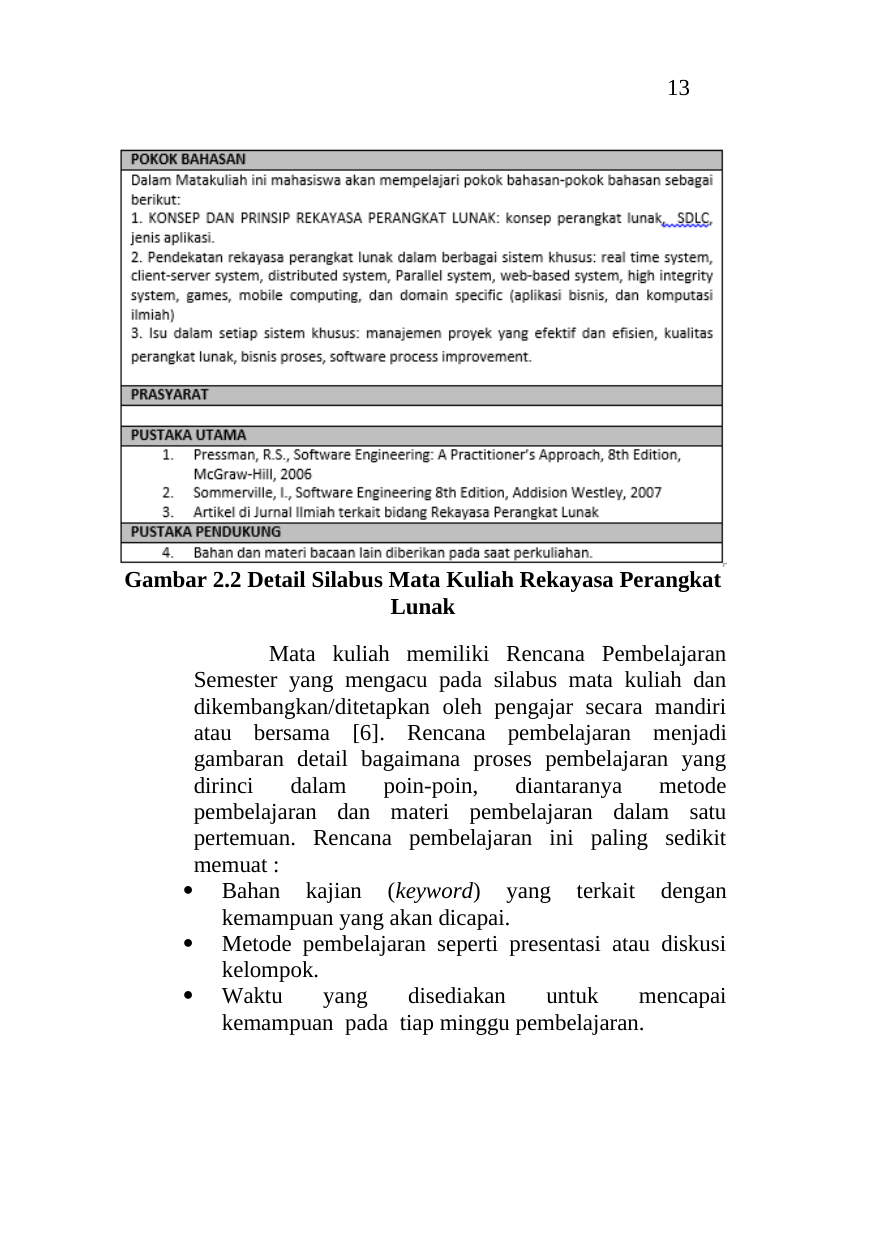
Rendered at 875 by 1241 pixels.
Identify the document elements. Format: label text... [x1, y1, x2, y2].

list Metode pembelajaran seperti presentasi atau diskusi kelompok. [184, 930, 727, 983]
text Gambar 2.2 Detail Silabus Mata Kuliah Rekayasa Perangkat Lunak [118, 567, 727, 619]
list Bahan kajian (keyword) yang terkait dengan kemampuan yang akan dicapai. [184, 877, 727, 930]
text Mata kuliah memiliki Rencana Pembelajaran Semester yang mengacu pada silabus mata kuliah dan dikembangkan/ditetapkan oleh pengajar secara mandiri atau bersama . Rencana pembelajaran menjadi gambaran detail bagaimana proses pembelajaran yang dirinci dalam poin-poin, diantaranya metode pembelajaran dan materi pembelajaran dalam satu pertemuan. Rencana pembelajaran ini paling sedikit memuat : [193, 640, 727, 877]
list Waktu yang disediakan untuk mencapai kemampuan pada tiap minggu pembelajaran. [184, 983, 727, 1035]
picture [118, 147, 727, 567]
